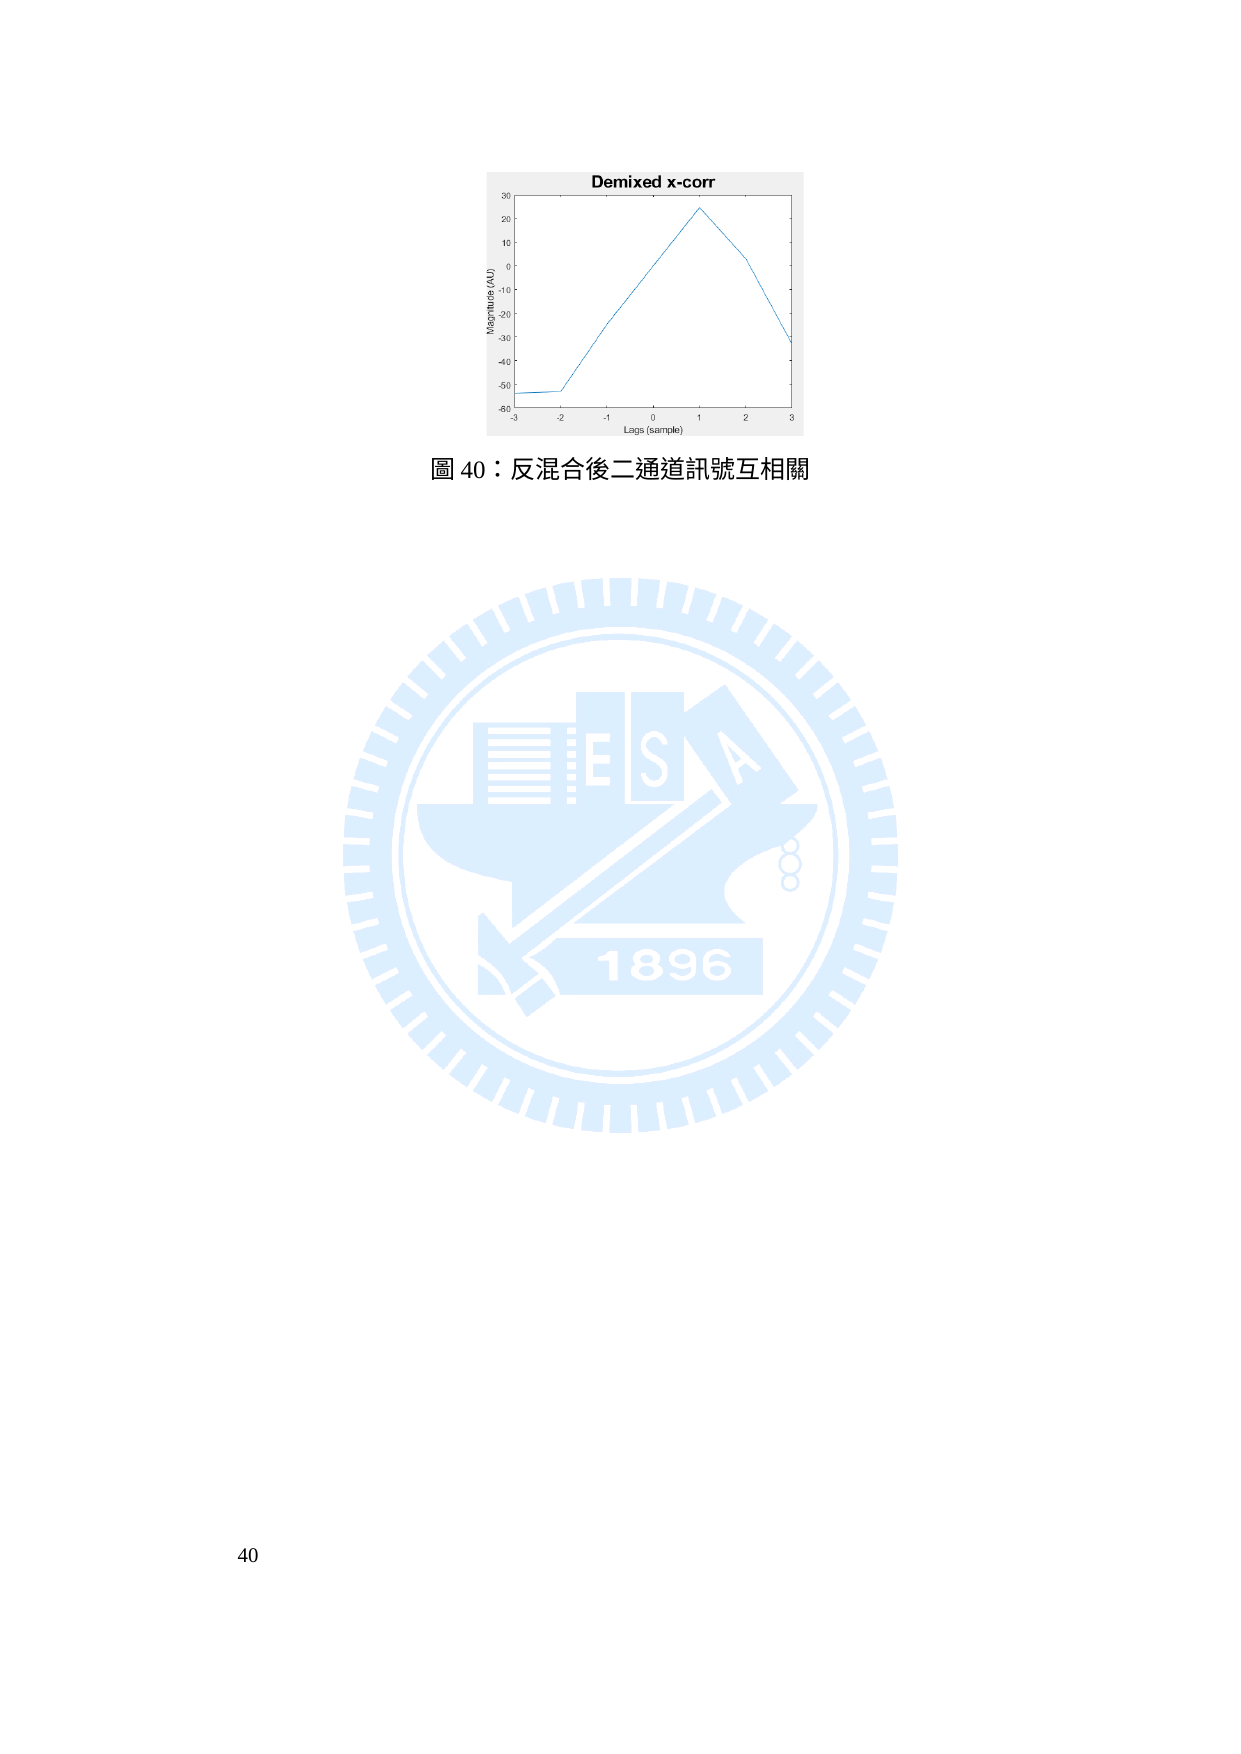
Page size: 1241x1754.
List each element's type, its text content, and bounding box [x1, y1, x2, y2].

picture [486, 172, 804, 436]
text 圖 40：反混合後二通道訊號互相關 [187, 450, 1053, 486]
